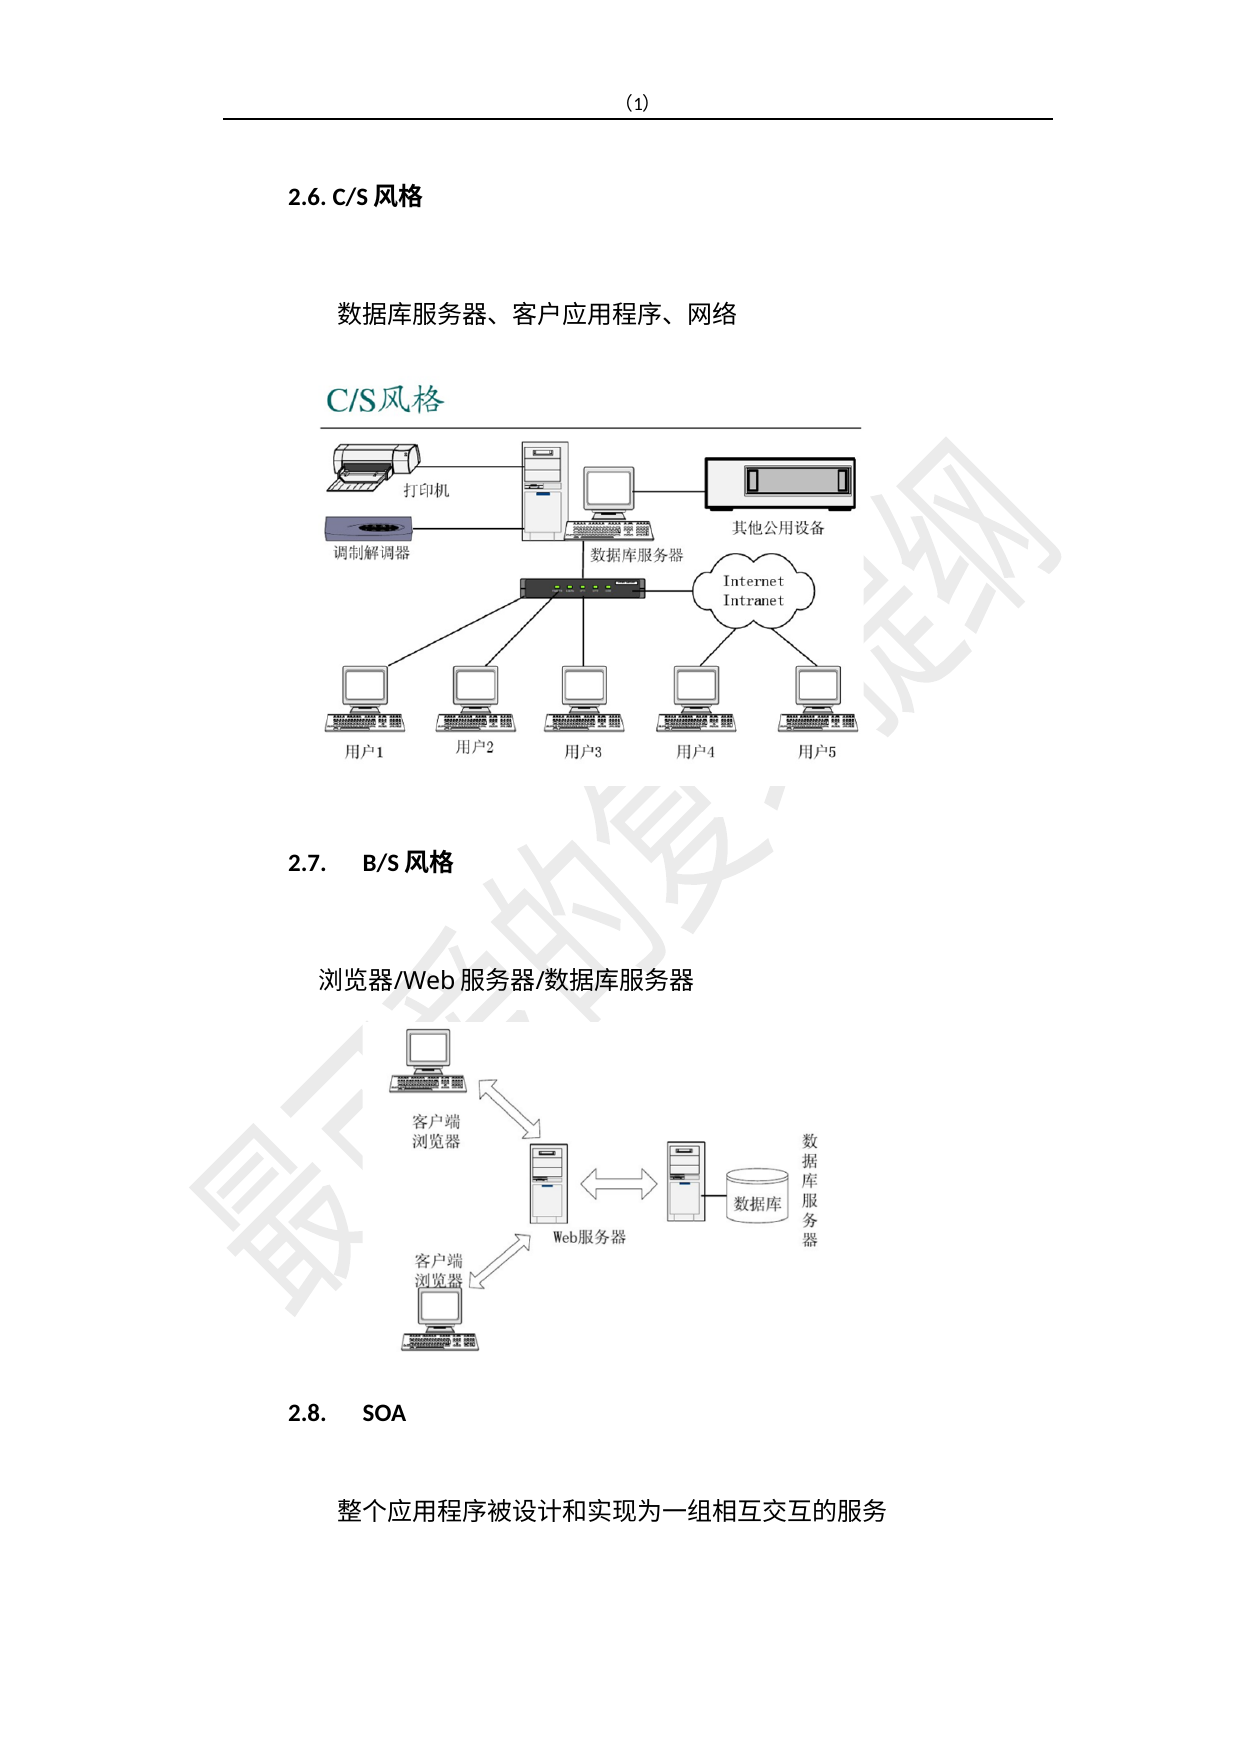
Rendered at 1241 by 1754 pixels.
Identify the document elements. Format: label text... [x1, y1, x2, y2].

list 浏览器/Web服务器/数据库服务器 [276, 946, 1053, 1011]
subtitle C/S风格 [288, 162, 1053, 227]
subtitle SOA [288, 1396, 1053, 1428]
list 整个应用程序被设计和实现为一组相互交互的服务 [337, 1477, 1053, 1542]
list 数据库服务器、客户应用程序、网络 [337, 281, 1053, 346]
picture [305, 360, 864, 786]
subtitle B/S风格 [288, 828, 1053, 893]
picture [362, 1022, 859, 1358]
